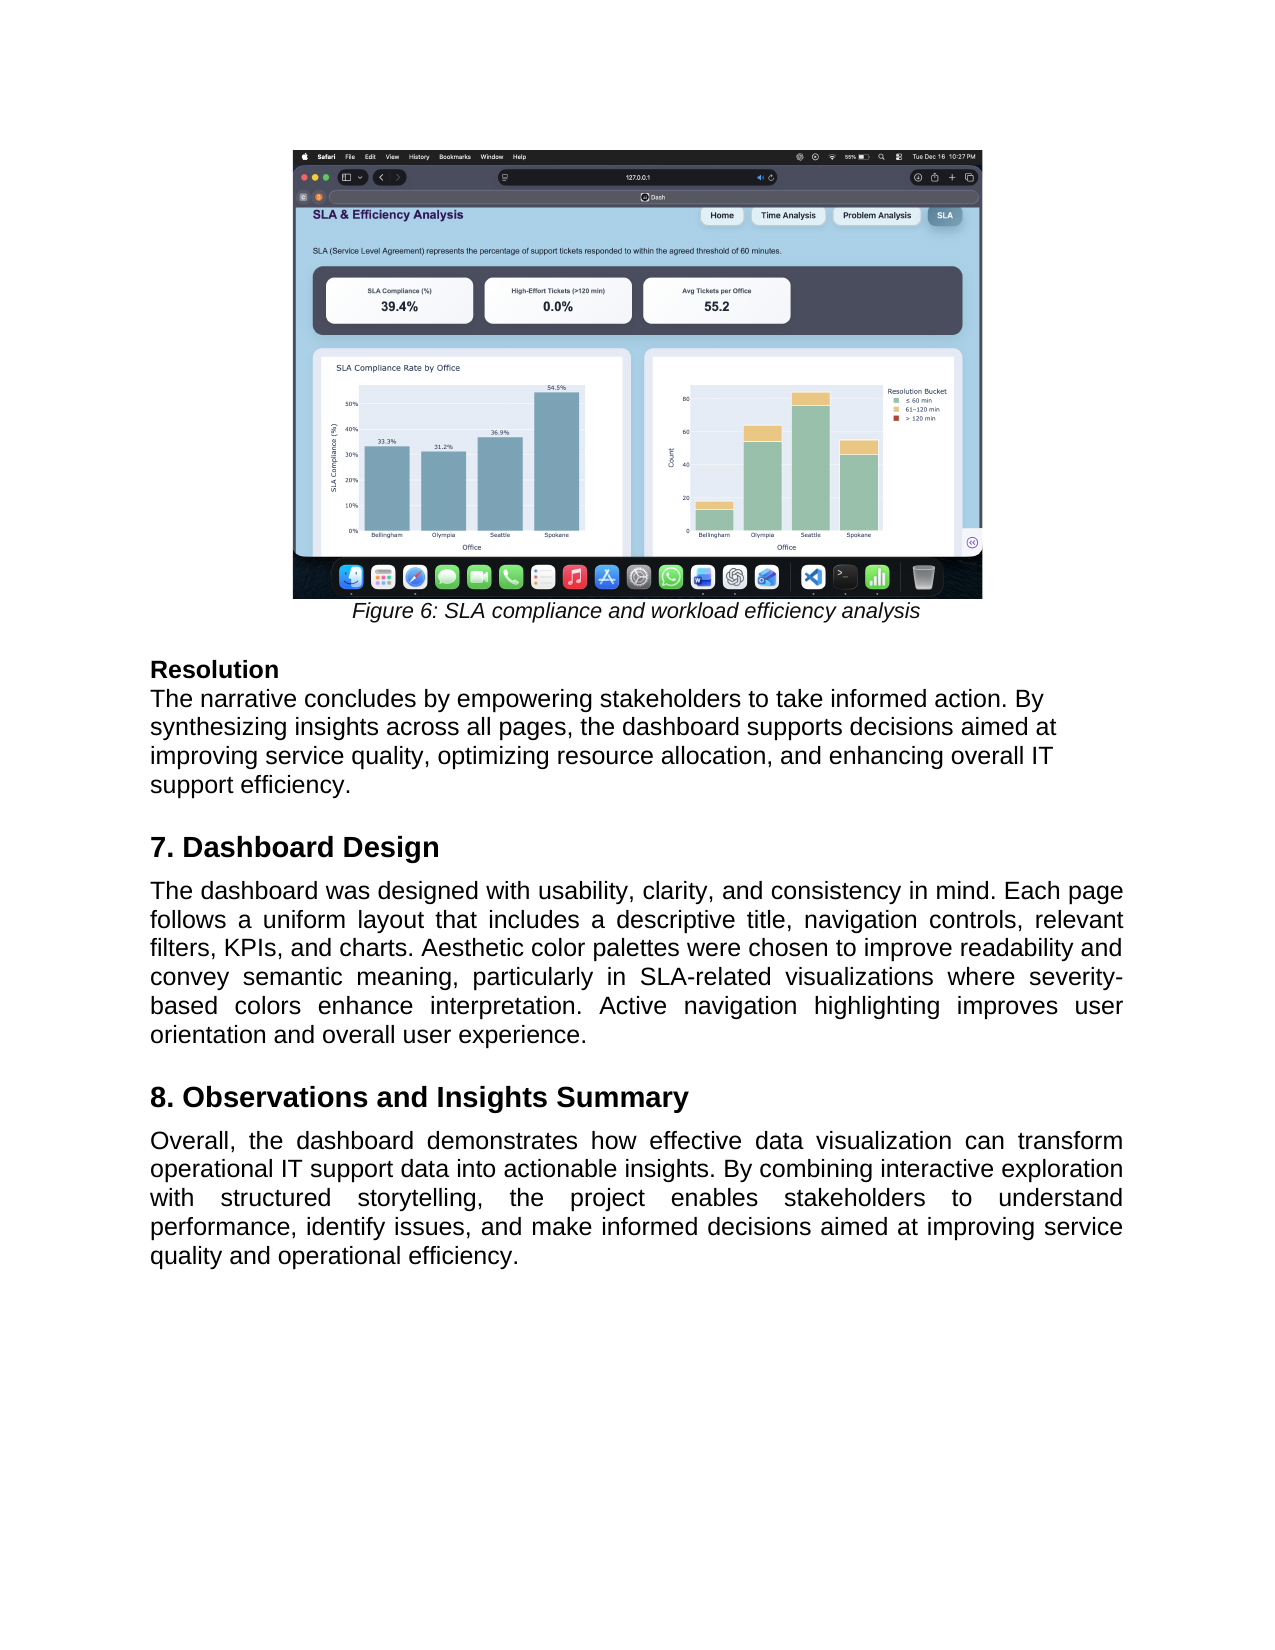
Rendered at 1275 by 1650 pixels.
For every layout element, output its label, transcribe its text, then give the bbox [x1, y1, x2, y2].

text Resolution [150, 655, 1125, 684]
text 8. Observations and Insights Summary [150, 1080, 1125, 1113]
text The narrative concludes by empowering stakeholders to take informed action. By synthesizing insights across all pages, the dashboard supports decisions aimed at improving service quality, optimizing resource allocation, and enhancing overall IT support efficiency. [150, 684, 1125, 799]
text 7. Dashboard Design [150, 830, 1125, 863]
text The dashboard was designed with usability, clarity, and consistency in mind. Each page follows a uniform layout that includes a descriptive title, navigation controls, relevant filters, KPIs, and charts. Aesthetic color palettes were chosen to improve readability and convey semantic meaning, particularly in SLA-related visualizations where severity-based colors enhance interpretation. Active navigation highlighting improves user orientation and overall user experience. [150, 876, 1125, 1048]
picture [292, 150, 983, 599]
text Figure 6: SLA compliance and workload efficiency analysis [150, 598, 1125, 624]
text Overall, the dashboard demonstrates how effective data visualization can transform operational IT support data into actionable insights. By combining interactive exploration with structured storytelling, the project enables stakeholders to understand performance, identify issues, and make informed decisions aimed at improving service quality and operational efficiency. [150, 1126, 1125, 1269]
